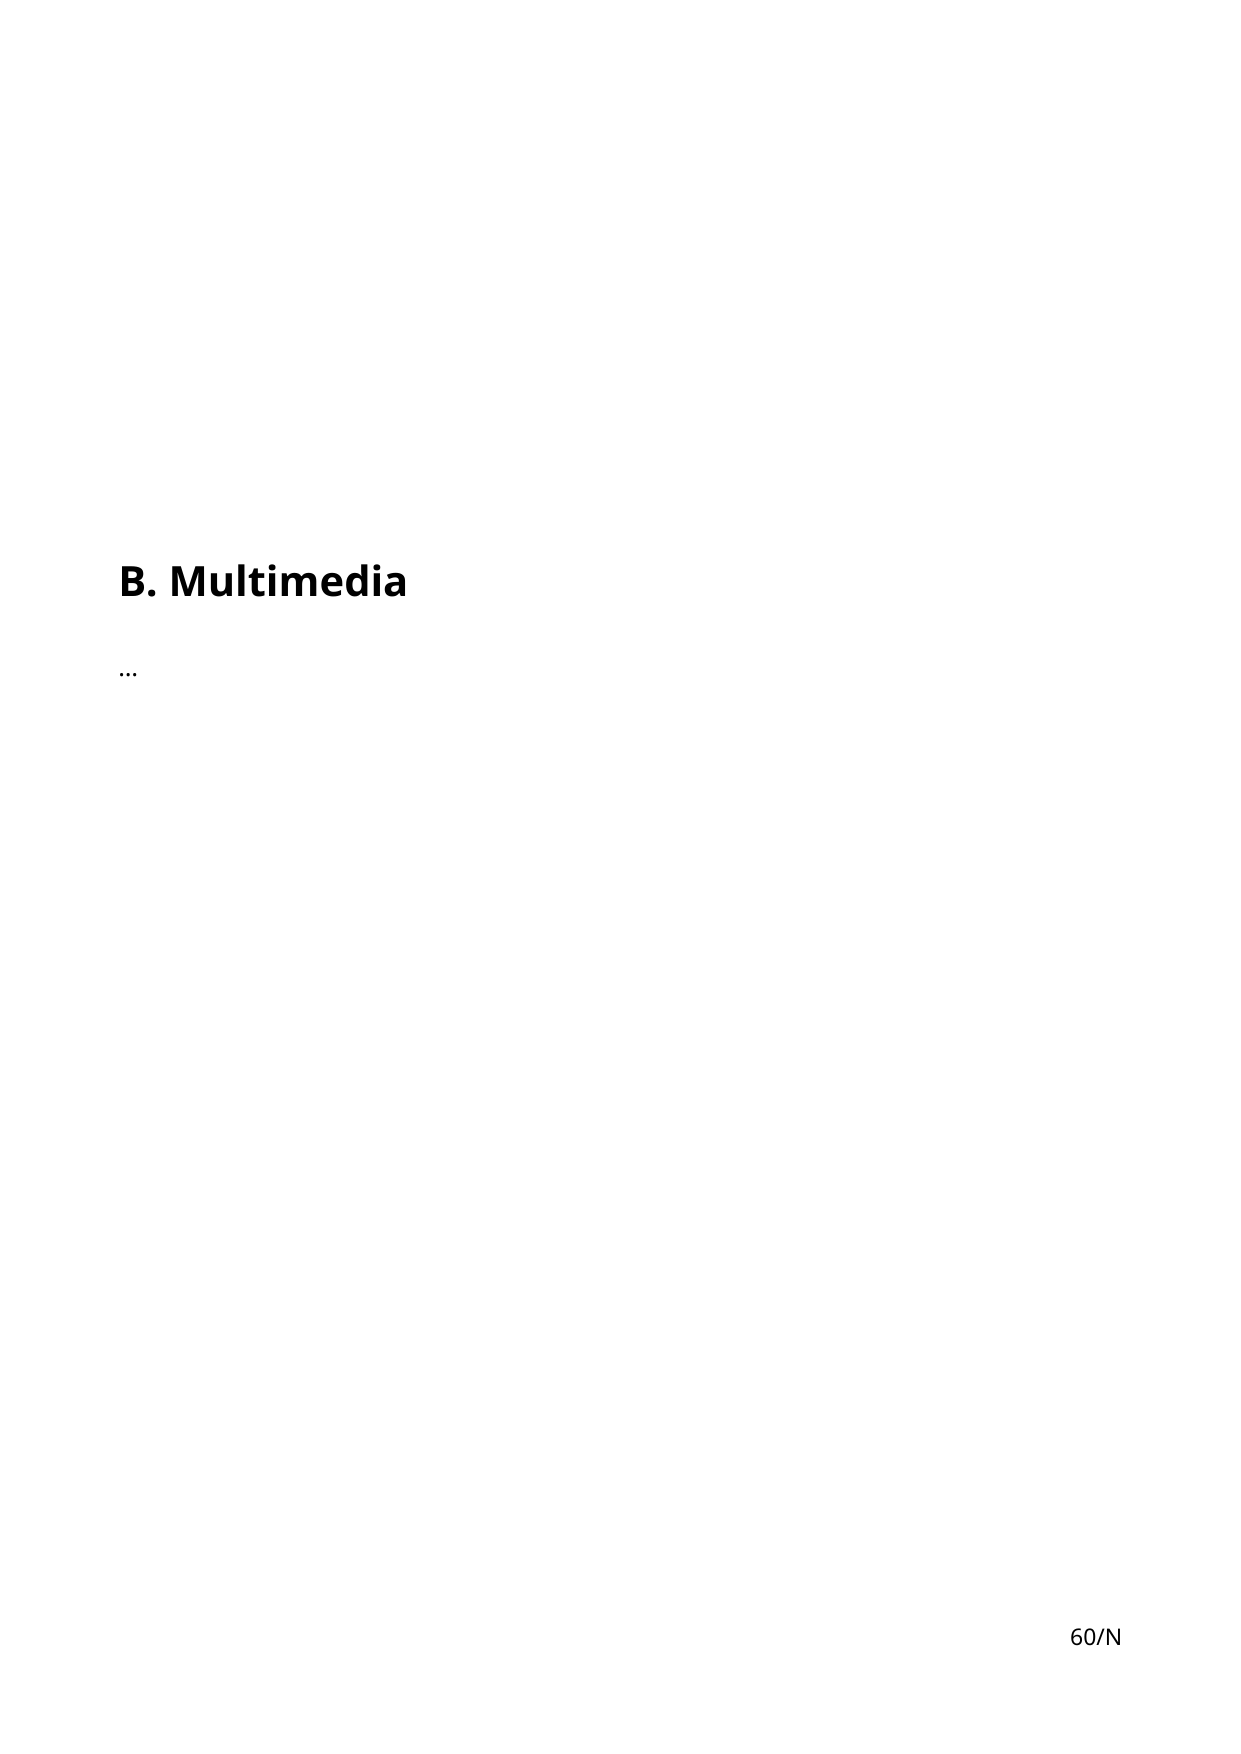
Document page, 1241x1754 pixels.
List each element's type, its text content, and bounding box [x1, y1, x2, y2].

subtitle B. Multimedia [118, 552, 1122, 609]
text … [118, 650, 1122, 684]
